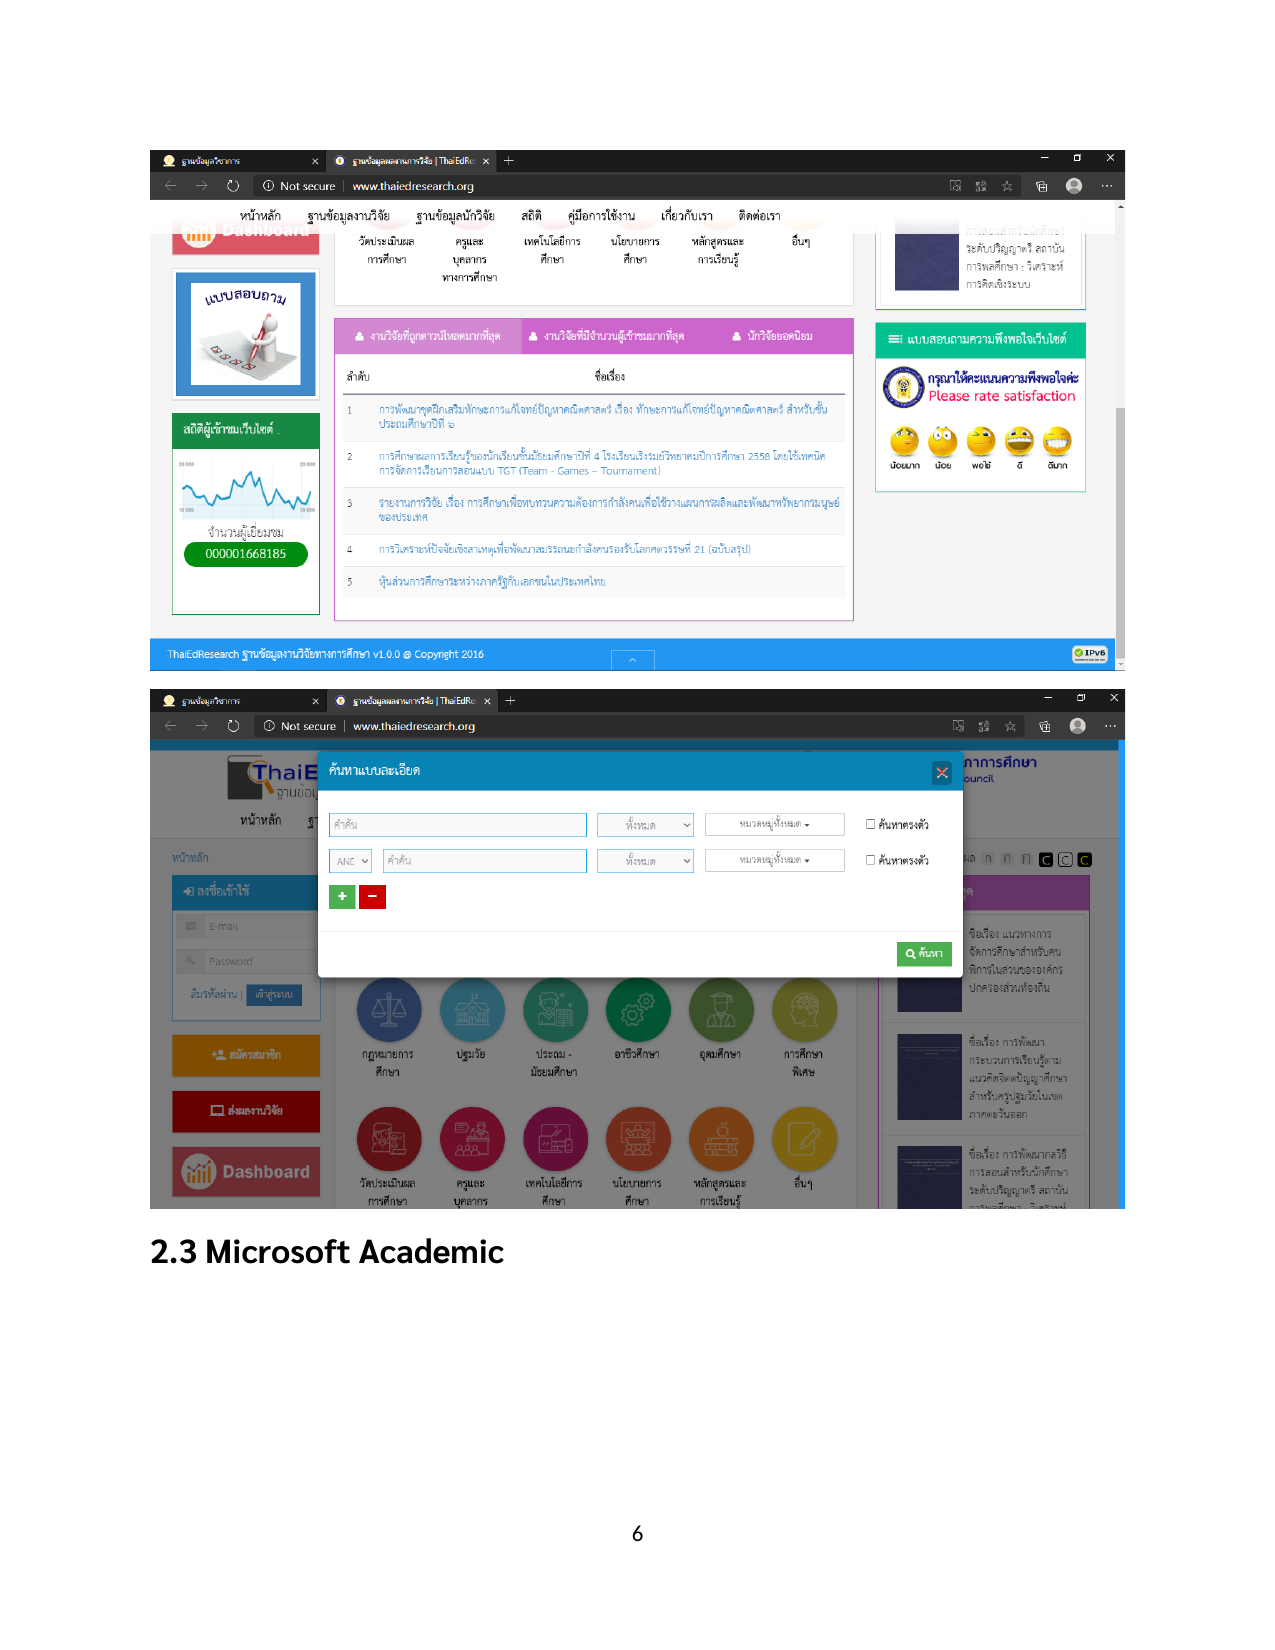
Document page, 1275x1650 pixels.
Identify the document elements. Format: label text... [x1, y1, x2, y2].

picture [150, 150, 1125, 671]
text 2.3 Microsoft Academic [150, 1227, 1125, 1271]
picture [150, 689, 1125, 1209]
